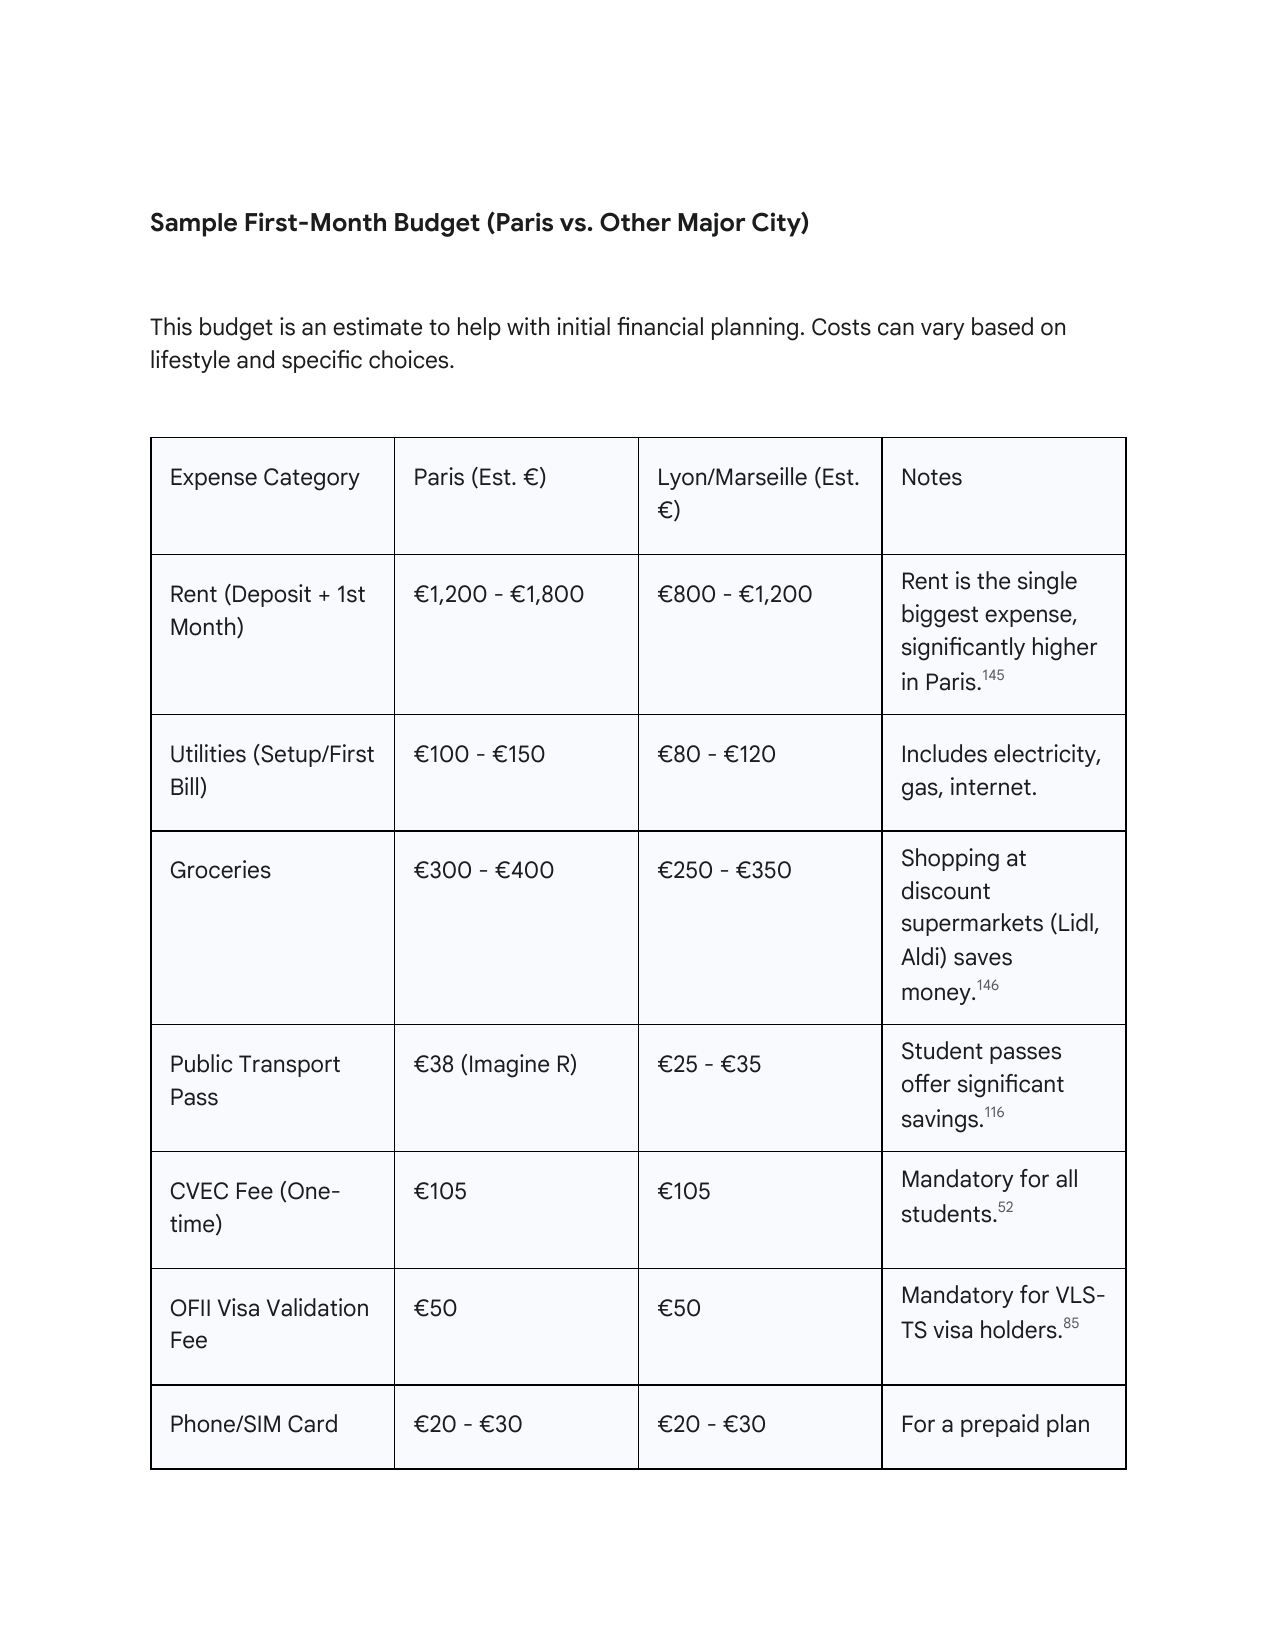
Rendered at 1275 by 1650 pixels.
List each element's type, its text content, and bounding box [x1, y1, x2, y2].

table_cell Student passes offer significant savings.116 [883, 1025, 1125, 1151]
subtitle Sample First-Month Budget (Paris vs. Other Major City) [150, 208, 1125, 239]
table_header Notes [883, 438, 1125, 553]
table_header Paris (Est. €) [395, 438, 638, 553]
table_cell €50 [395, 1269, 638, 1384]
table_cell Rent is the single biggest expense, significantly higher in Paris.145 [883, 555, 1125, 713]
table_cell €800 - €1,200 [639, 555, 881, 713]
table_cell Shopping at discount supermarkets (Lidl, Aldi) saves money.146 [883, 832, 1125, 1023]
table_cell OFII Visa Validation Fee [152, 1269, 394, 1384]
table_cell €50 [639, 1269, 881, 1384]
table_cell €105 [639, 1152, 881, 1267]
table_cell €38 (Imagine R) [395, 1025, 638, 1151]
table_cell €105 [395, 1152, 638, 1267]
table_cell Rent (Deposit + 1st Month) [152, 555, 394, 713]
table_cell €300 - €400 [395, 832, 638, 1023]
table_cell Groceries [152, 832, 394, 1023]
table_cell €80 - €120 [639, 715, 881, 830]
table_cell €20 - €30 [639, 1386, 881, 1468]
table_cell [883, 1386, 1125, 1468]
table_cell Phone/SIM Card [152, 1386, 394, 1468]
table_cell €20 - €30 [395, 1386, 638, 1468]
table_cell Includes electricity, gas, internet. [883, 715, 1125, 830]
table_cell Mandatory for all students.52 [883, 1152, 1125, 1267]
table_cell €100 - €150 [395, 715, 638, 830]
table_cell Public Transport Pass [152, 1025, 394, 1151]
table_header Lyon/Marseille (Est. €) [639, 438, 881, 553]
table_cell Mandatory for VLS-TS visa holders.85 [883, 1269, 1125, 1384]
table_cell CVEC Fee (One-time) [152, 1152, 394, 1267]
table_cell Utilities (Setup/First Bill) [152, 715, 394, 830]
text This budget is an estimate to help with initial financial planning. Costs can vary based on lifestyle and specific choices. [150, 314, 1125, 375]
table_cell €1,200 - €1,800 [395, 555, 638, 713]
table_header Expense Category [152, 438, 394, 553]
table_cell €250 - €350 [639, 832, 881, 1023]
table_cell €25 - €35 [639, 1025, 881, 1151]
